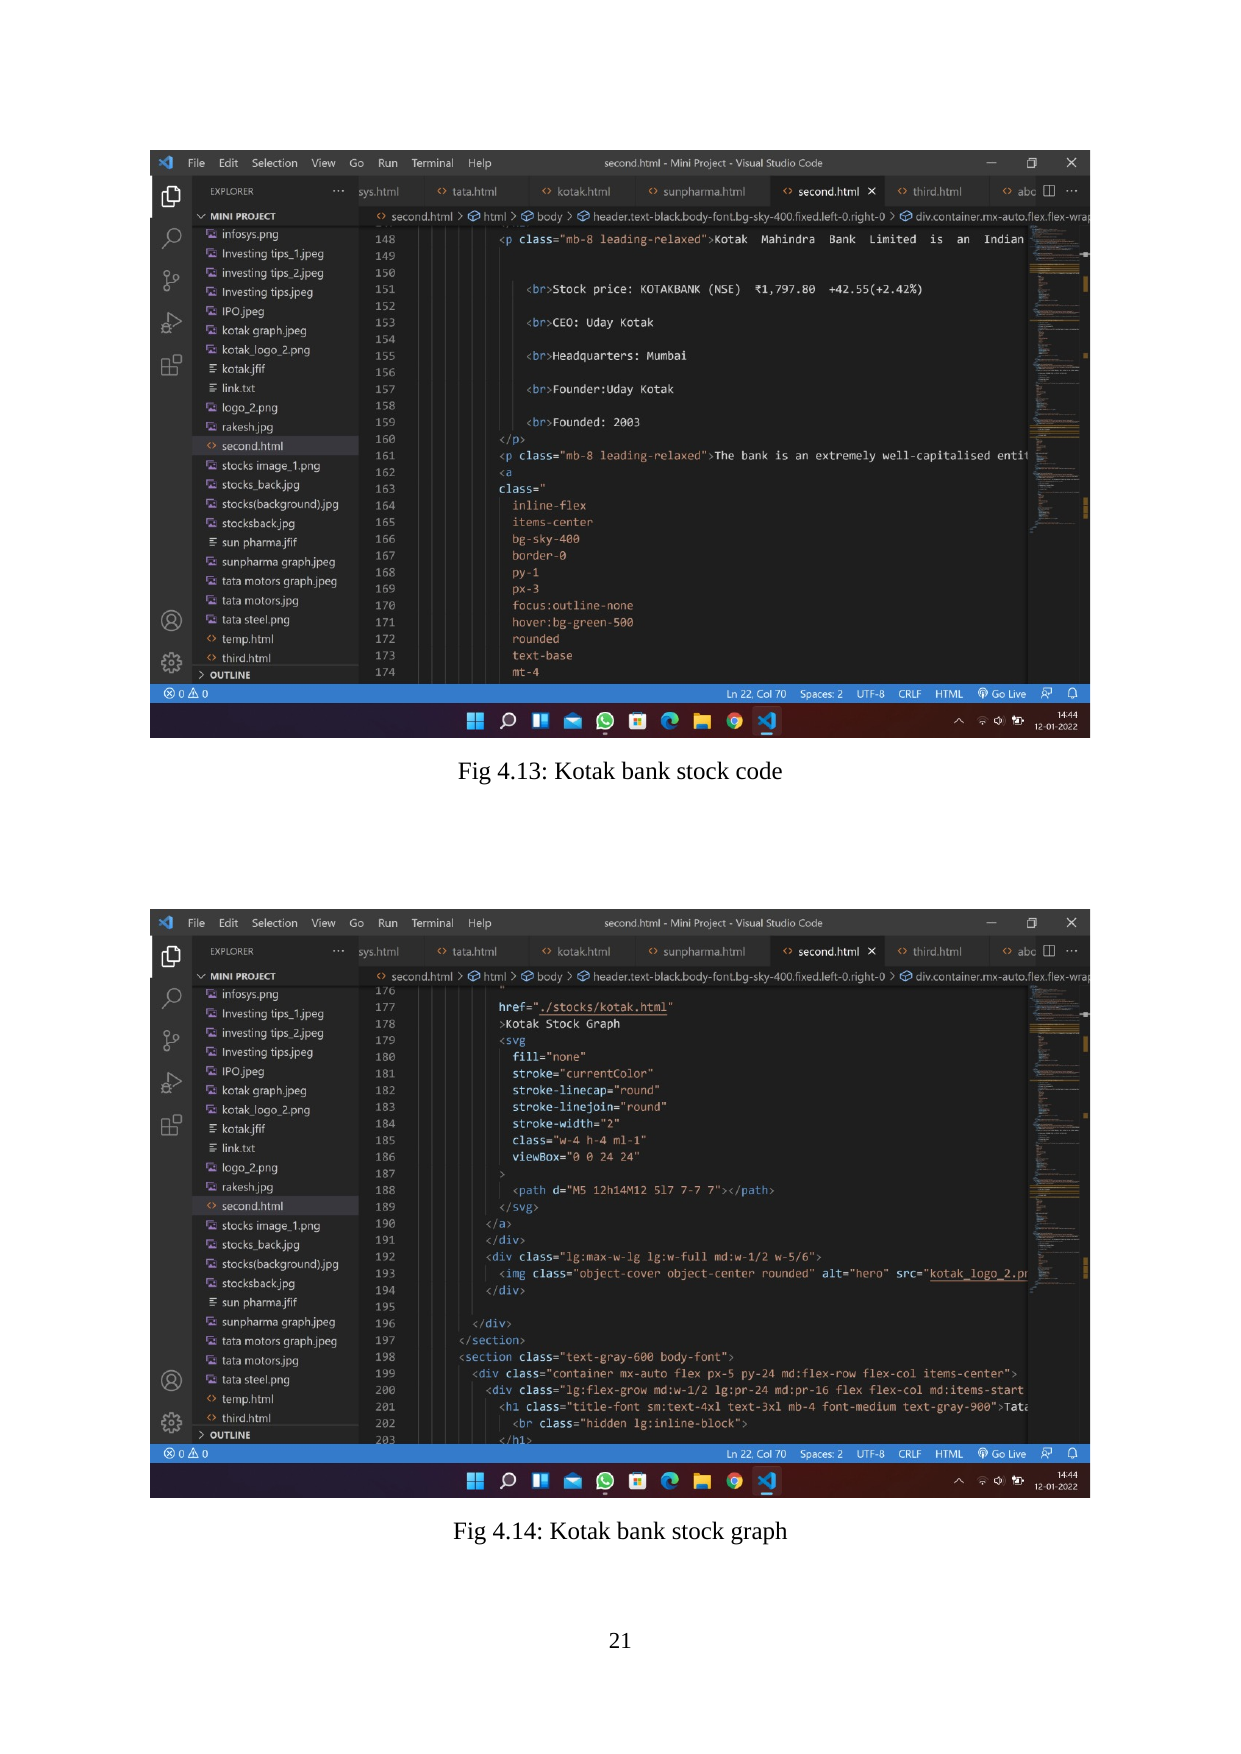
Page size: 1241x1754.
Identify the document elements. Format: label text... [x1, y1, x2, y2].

picture [150, 150, 1091, 738]
picture [150, 909, 1091, 1498]
text Fig 4.13: Kotak bank stock code [150, 756, 1090, 785]
text Fig 4.14: Kotak bank stock graph [150, 1516, 1090, 1545]
